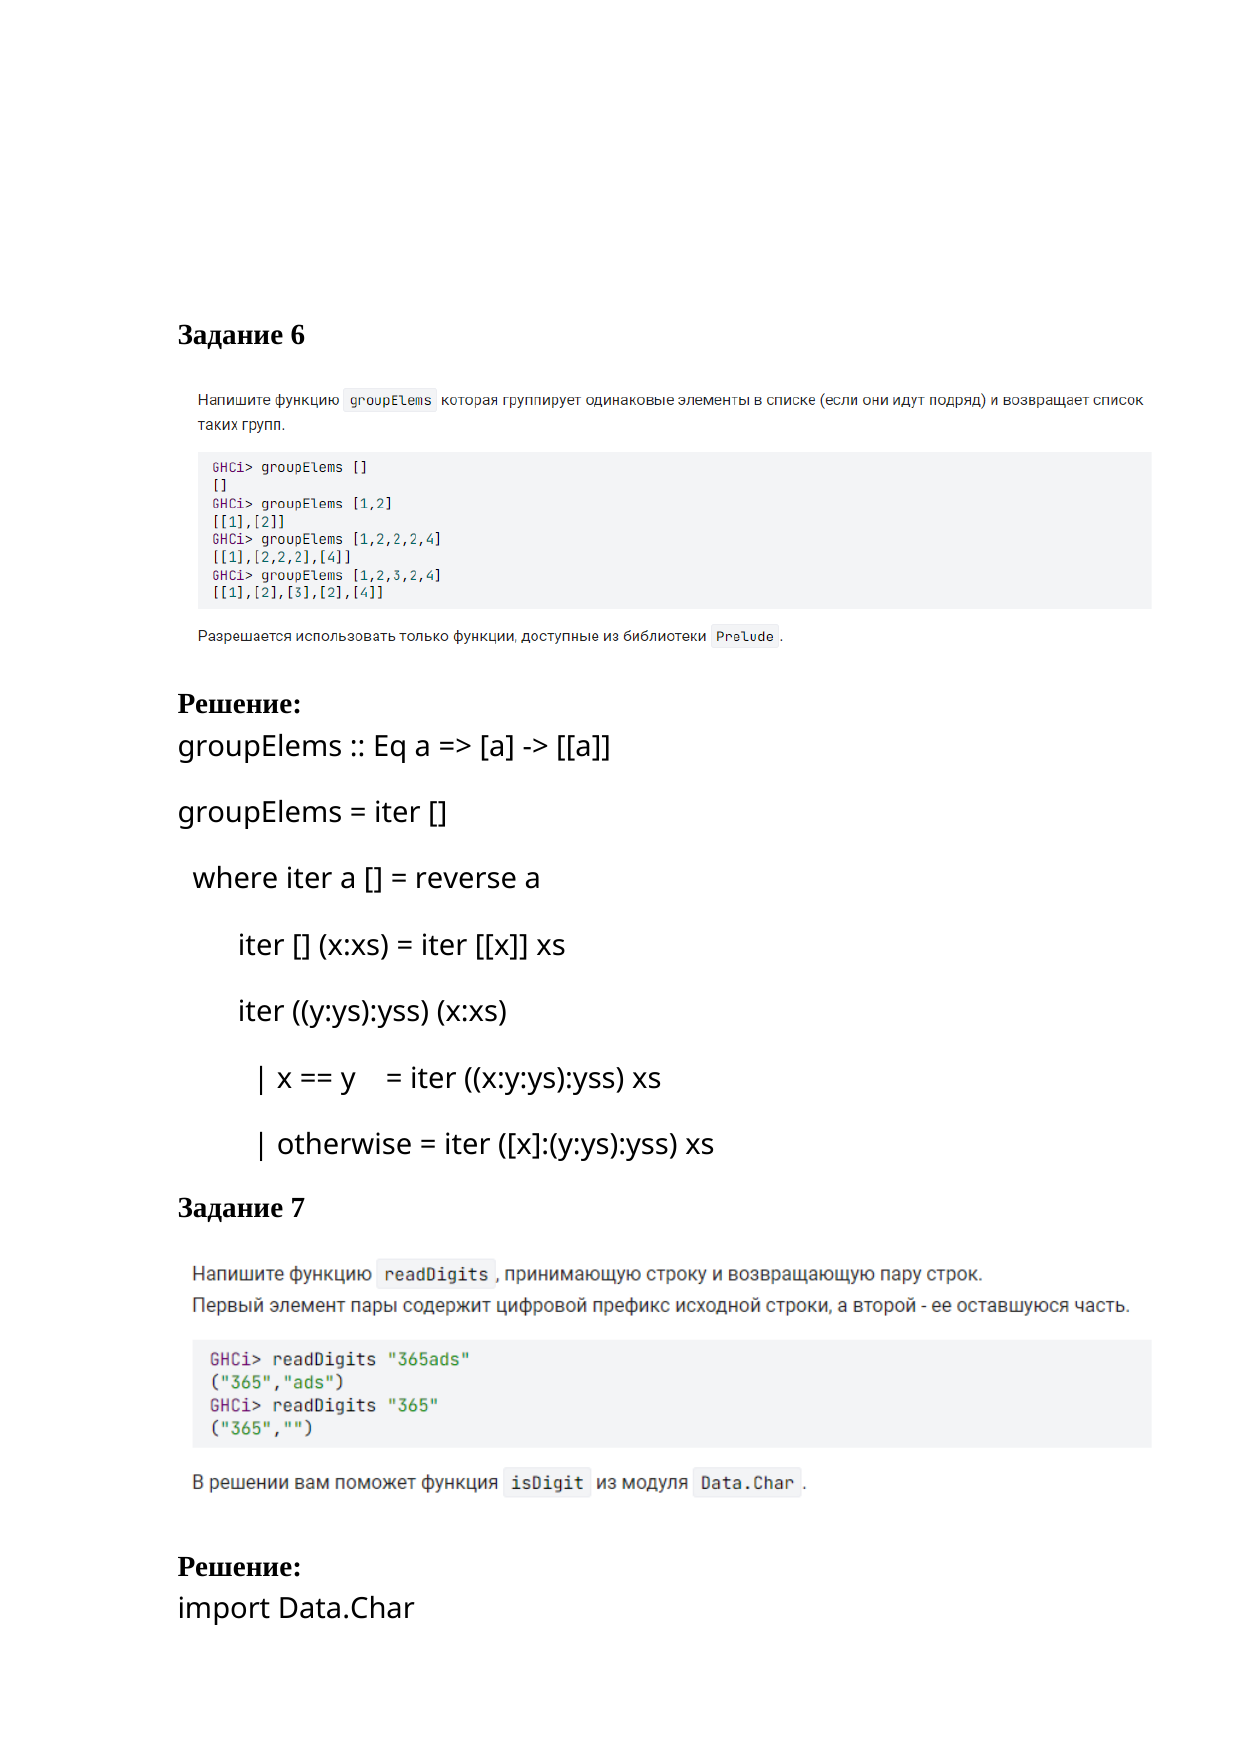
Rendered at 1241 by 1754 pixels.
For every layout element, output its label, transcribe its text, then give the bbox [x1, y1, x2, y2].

text iter ((y:ys):yss) (x:xs) [177, 991, 1152, 1030]
text Решение: [177, 1549, 1152, 1583]
text | otherwise = iter ([x]:(y:ys):yss) xs [177, 1123, 1152, 1163]
text Решение: [177, 686, 1152, 720]
text Задание 6 [177, 317, 1152, 351]
text | x == y = iter ((x:y:ys):yss) xs [177, 1057, 1152, 1097]
text Задание 7 [177, 1190, 1152, 1223]
text groupElems = iter [] [177, 791, 1152, 831]
text where iter a [] = reverse a [177, 858, 1152, 897]
text groupElems :: Eq a => [a] -> [[a]] [177, 725, 1152, 764]
text iter [] (x:xs) = iter [[x]] xs [177, 924, 1152, 964]
picture [177, 376, 1152, 660]
text import Data.Char [177, 1588, 1152, 1627]
picture [177, 1249, 1152, 1523]
